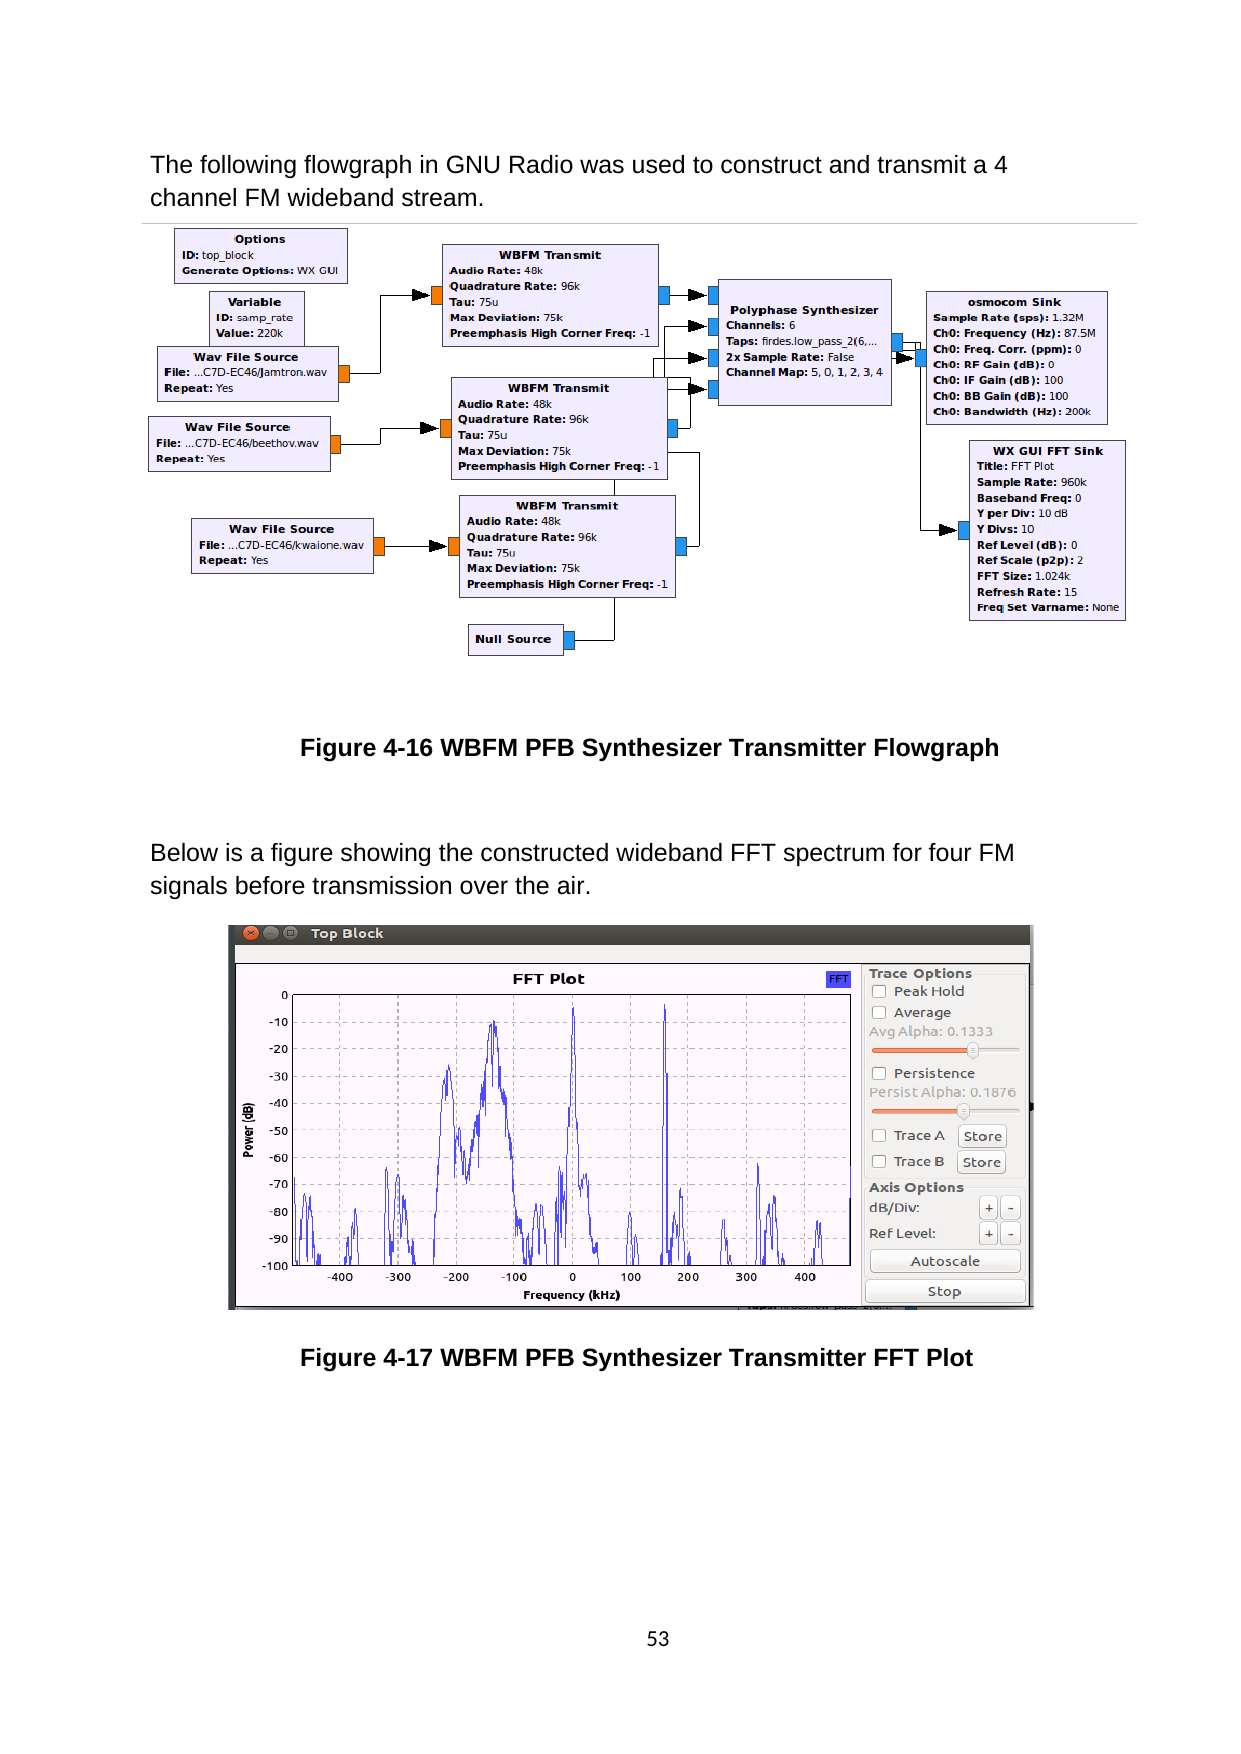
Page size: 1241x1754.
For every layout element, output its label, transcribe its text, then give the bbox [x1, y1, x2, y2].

text Figure 4-16 WBFM PFB Synthesizer Transmitter Flowgraph [225, 700, 1090, 762]
picture [141, 223, 1138, 700]
text The following flowgraph in GNU Radio was used to construct and transmit a 4 channel FM wideband stream. [150, 150, 1090, 212]
picture [228, 925, 1034, 1310]
text Below is a figure showing the constructed wideband FFT spectrum for four FM signals before transmission over the air. [150, 838, 1090, 899]
